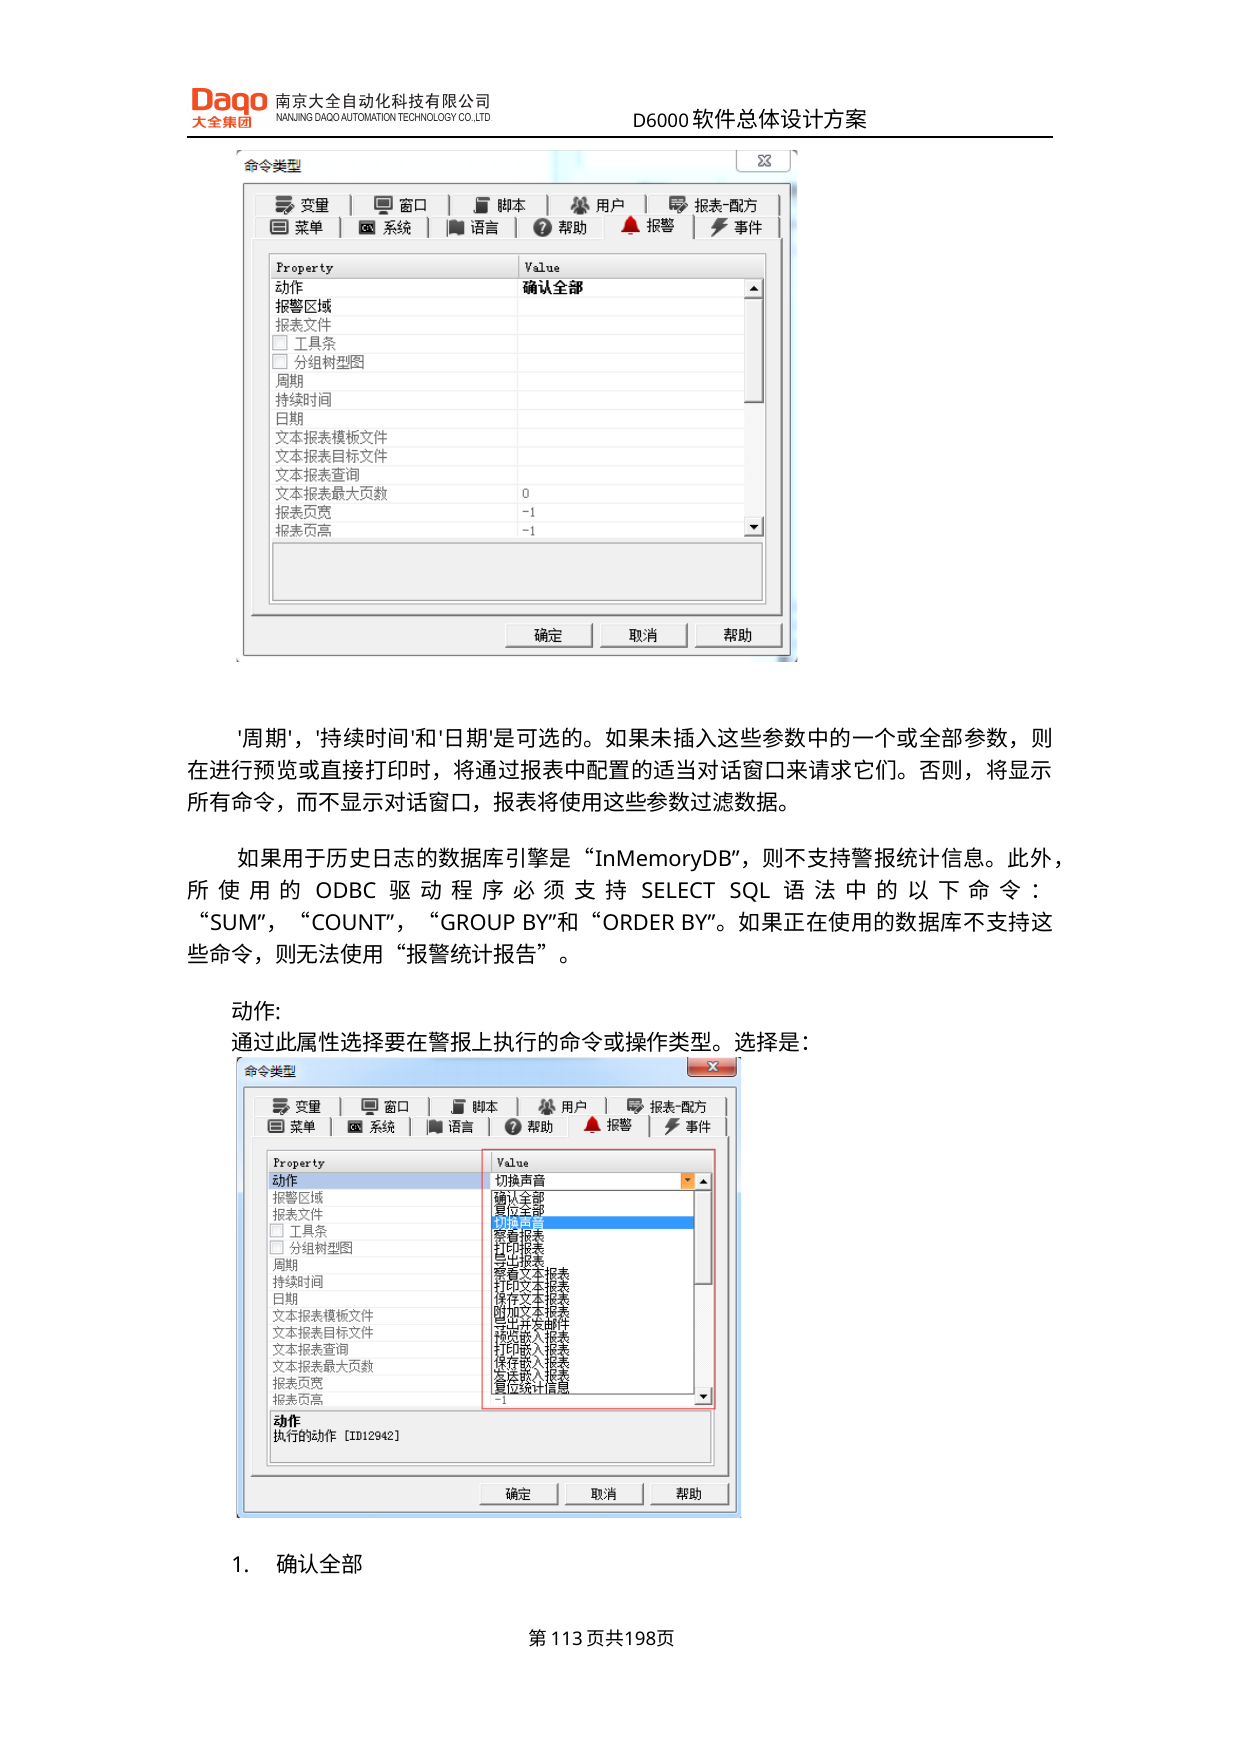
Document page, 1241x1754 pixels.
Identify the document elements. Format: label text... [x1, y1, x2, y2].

text 动作: [187, 994, 1053, 1025]
text 1. 确认全部 [187, 1547, 1053, 1579]
text 如果用于历史日志的数据库引擎是“InMemoryDB”，则不支持警报统计信息。此外，所使用的ODBC驱动程序必须支持SELECT SQL语法中的以下命令：“SUM”，“COUNT”，“GROUP BY”和“ORDER BY”。如果正在使用的数据库不支持这些命令，则无法使用“报警统计报告”。 [187, 841, 1053, 968]
text '周期'，'持续时间'和'日期'是可选的。如果未插入这些参数中的一个或全部参数，则在进行预览或直接打印时，将通过报表中配置的适当对话窗口来请求它们。否则，将显示所有命令，而不显示对话窗口，报表将使用这些参数过滤数据。 [187, 721, 1053, 816]
picture [236, 150, 798, 662]
picture [187, 88, 492, 128]
picture [236, 1057, 742, 1518]
text 通过此属性选择要在警报上执行的命令或操作类型。选择是： [187, 1025, 1053, 1057]
